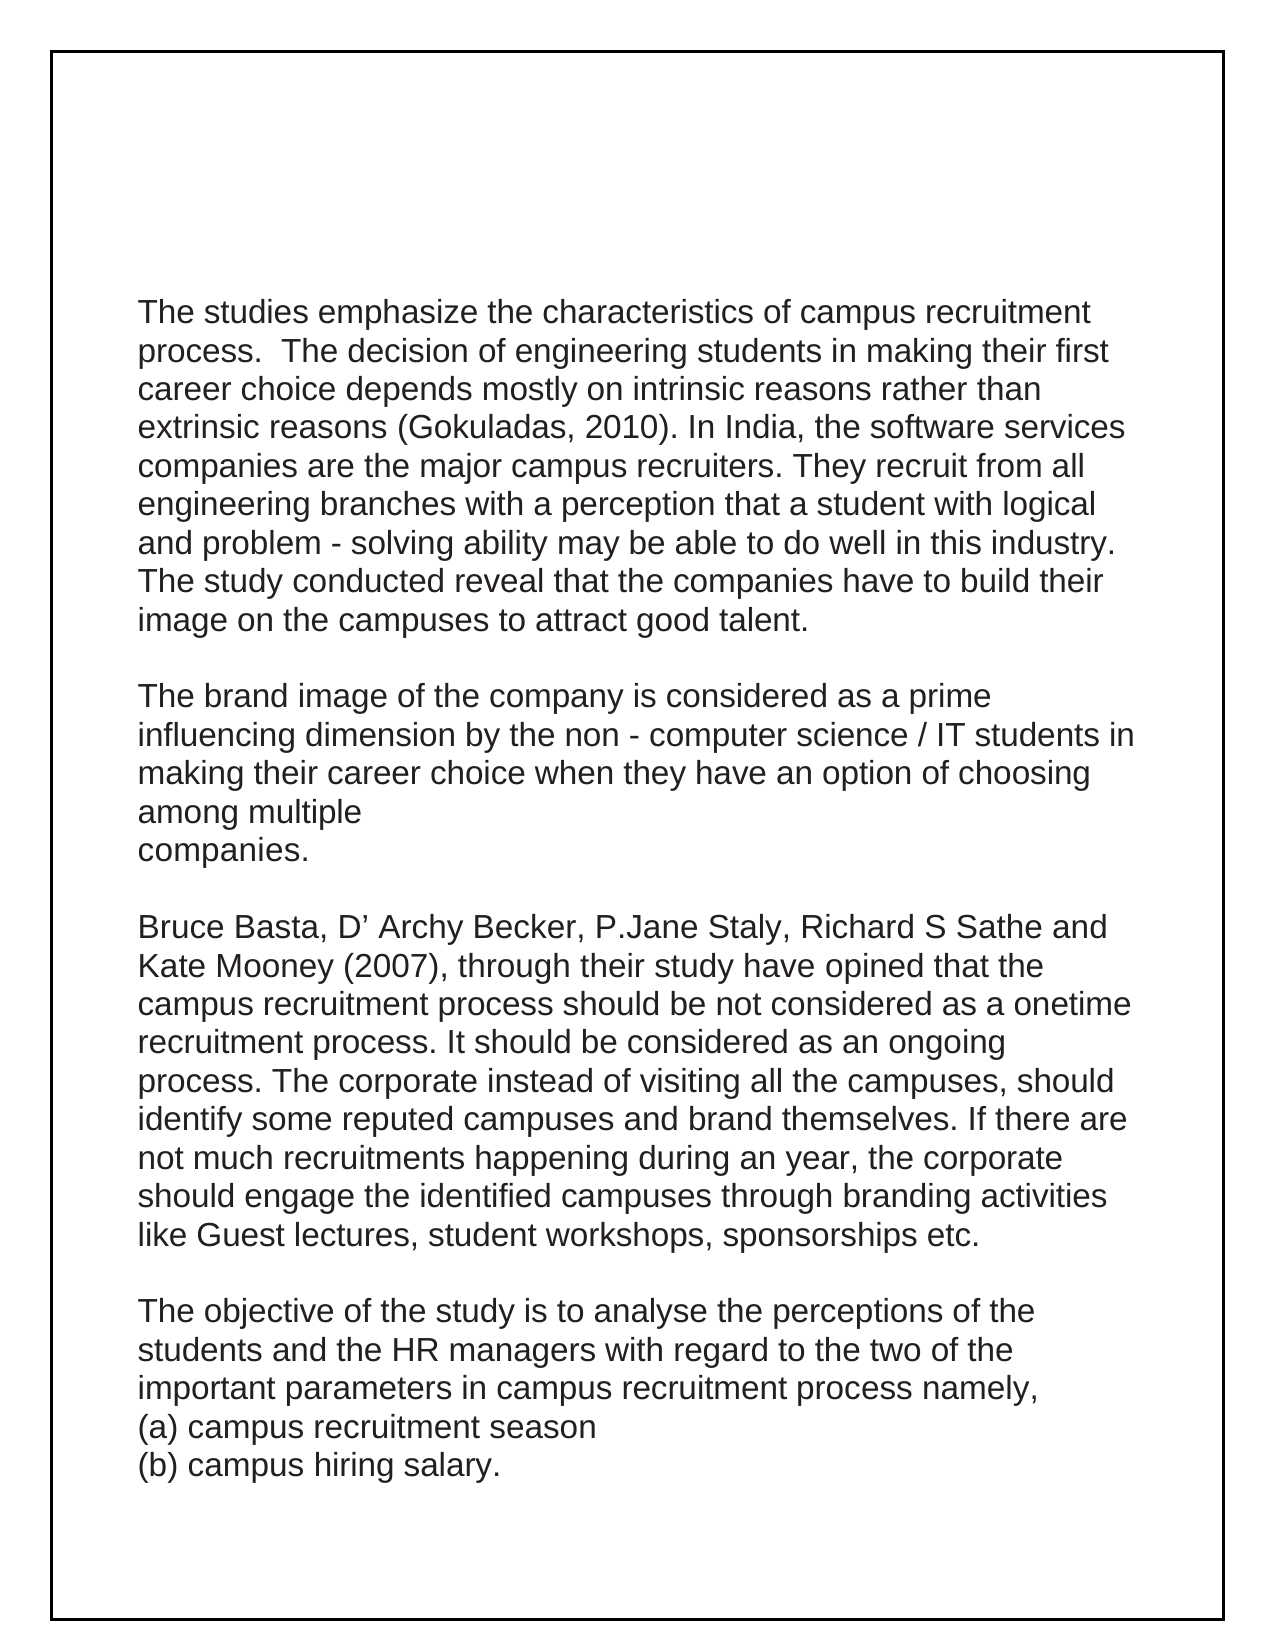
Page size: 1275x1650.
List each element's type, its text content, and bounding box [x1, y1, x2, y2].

text (b) campus hiring salary. [137, 1445, 1137, 1484]
text The brand image of the company is considered as a prime influencing dimension by the non - computer science / IT students in making their career choice when they have an option of choosing among multiple [137, 677, 1137, 830]
text The studies emphasize the characteristics of campus recruitment process. The decision of engineering students in making their first career choice depends mostly on intrinsic reasons rather than extrinsic reasons (Gokuladas, 2010). In India, the software services companies are the major campus recruiters. They recruit from all engineering branches with a perception that a student with logical and problem - solving ability may be able to do well in this industry. The study conducted reveal that the companies have to build their image on the campuses to attract good talent. [137, 292, 1137, 638]
text (a) campus recruitment season [137, 1407, 1137, 1445]
text Bruce Basta, D’ Archy Becker, P.Jane Staly, Richard S Sathe and Kate Mooney (2007), through their study have opined that the campus recruitment process should be not considered as a onetime recruitment process. It should be considered as an ongoing process. The corporate instead of visiting all the campuses, should identify some reputed campuses and brand themselves. If there are not much recruitments happening during an year, the corporate should engage the identified campuses through branding activities like Guest lectures, student workshops, sponsorships etc. [137, 907, 1137, 1253]
text companies. [137, 830, 1137, 869]
text The objective of the study is to analyse the perceptions of the students and the HR managers with regard to the two of the important parameters in campus recruitment process namely, [137, 1292, 1137, 1407]
